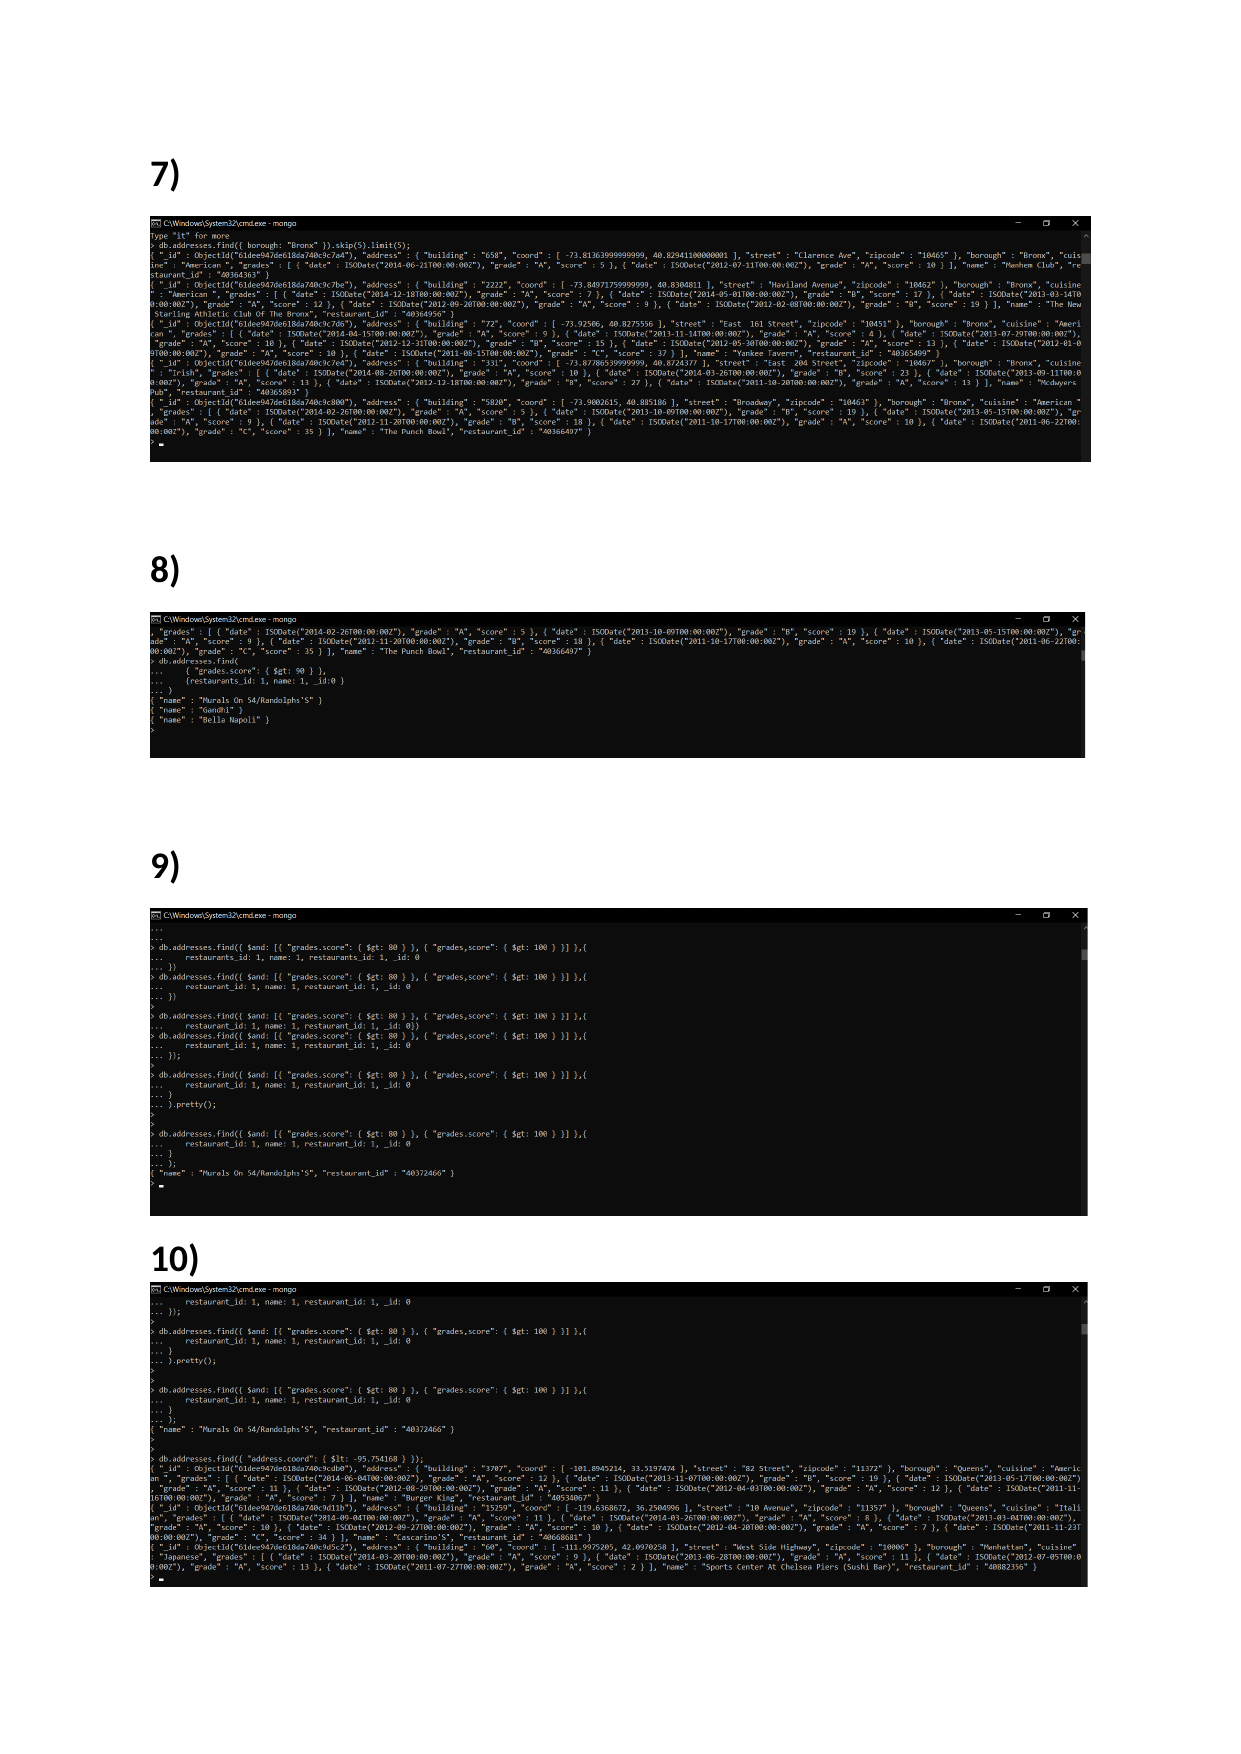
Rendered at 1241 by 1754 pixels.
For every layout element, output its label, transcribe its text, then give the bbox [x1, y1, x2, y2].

text 9) [150, 842, 1090, 888]
picture [150, 908, 1088, 1216]
picture [150, 1282, 1088, 1587]
picture [150, 612, 1085, 758]
text 7) [150, 150, 1090, 196]
text 8) [150, 546, 1090, 592]
picture [150, 216, 1091, 462]
